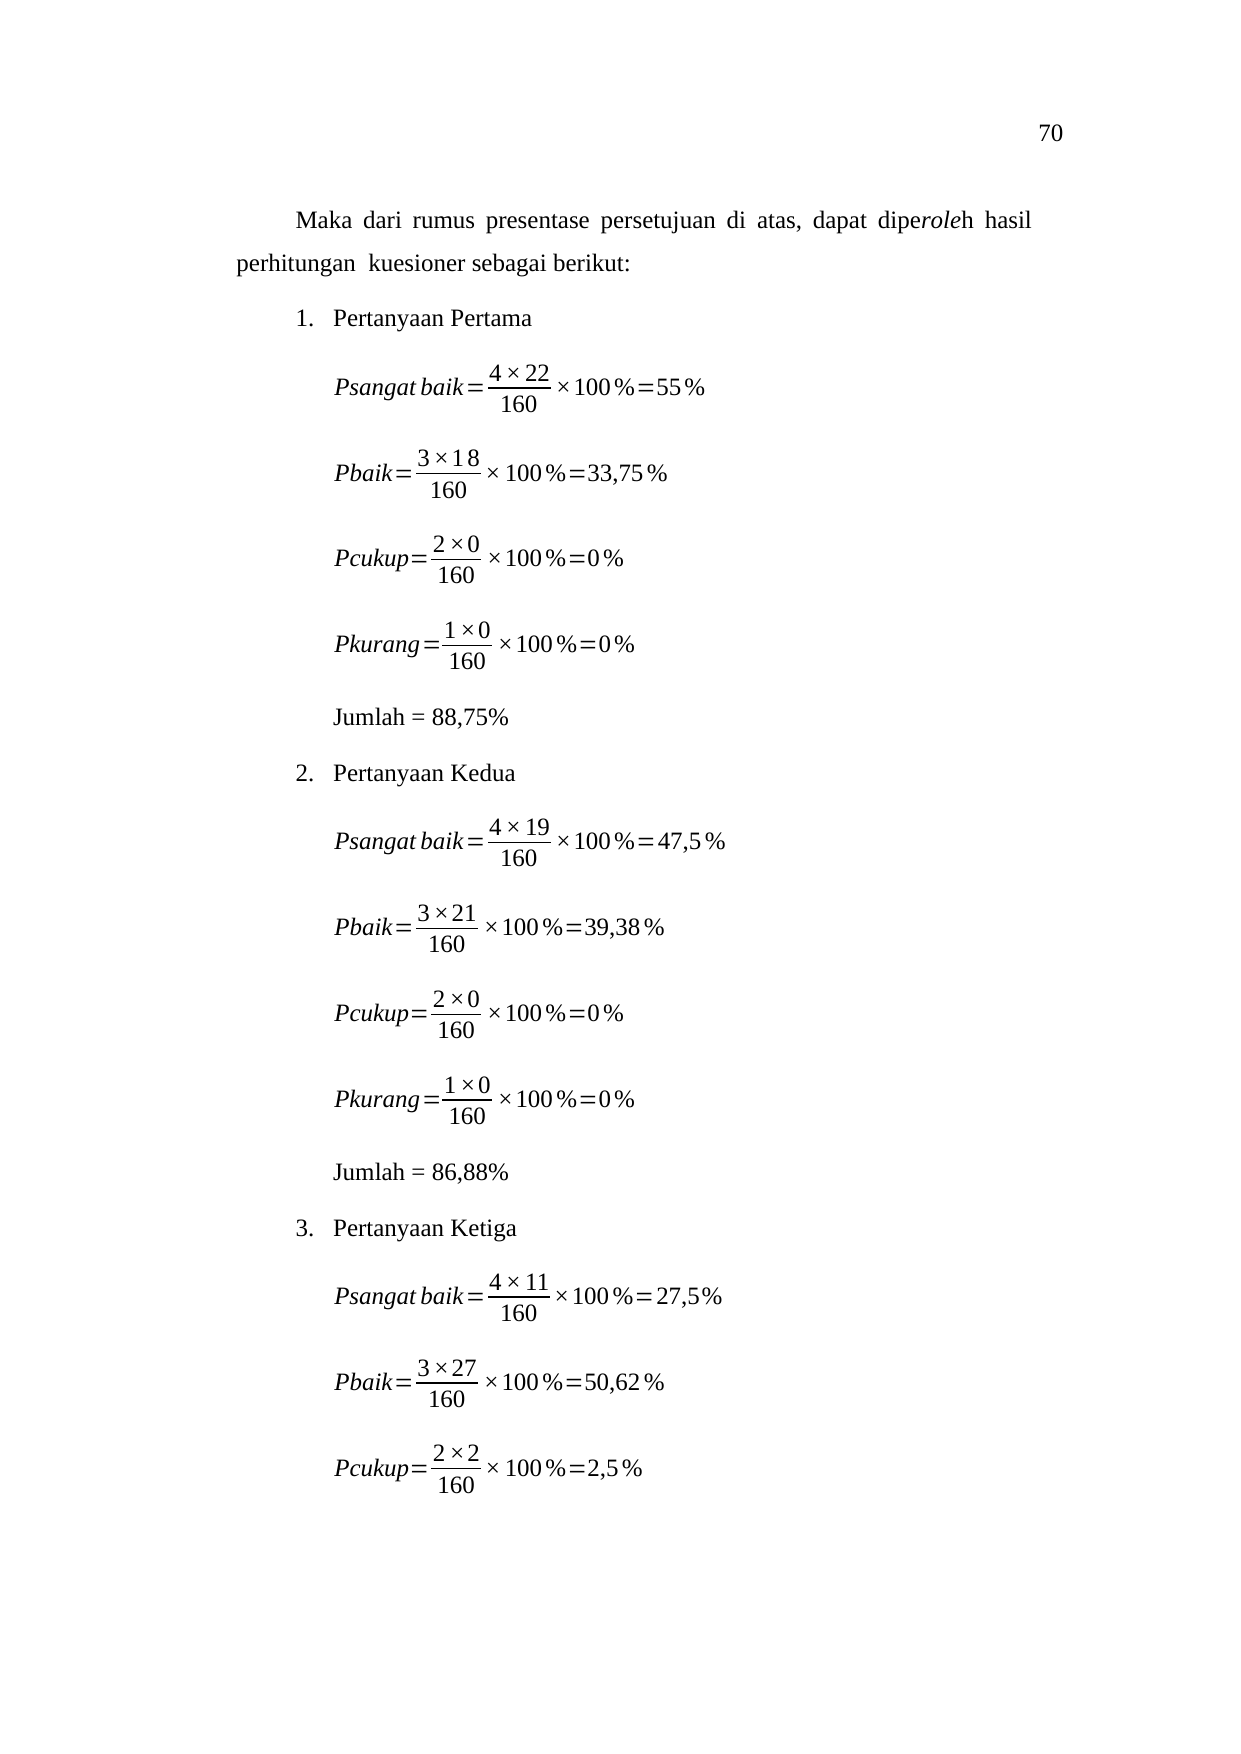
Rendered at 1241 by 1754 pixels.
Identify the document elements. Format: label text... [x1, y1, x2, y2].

text Jumlah = 88,75% [333, 702, 1032, 731]
text Maka dari rumus presentase persetujuan di atas, dapat diperoleh hasil perhitungan kuesioner sebagai berikut: [236, 205, 1032, 277]
text Jumlah = 86,88% [333, 1157, 1032, 1186]
list Pertanyaan Ketiga [295, 1213, 1032, 1241]
list Pertanyaan Kedua [295, 758, 1032, 787]
list Pertanyaan Pertama [295, 303, 1032, 332]
